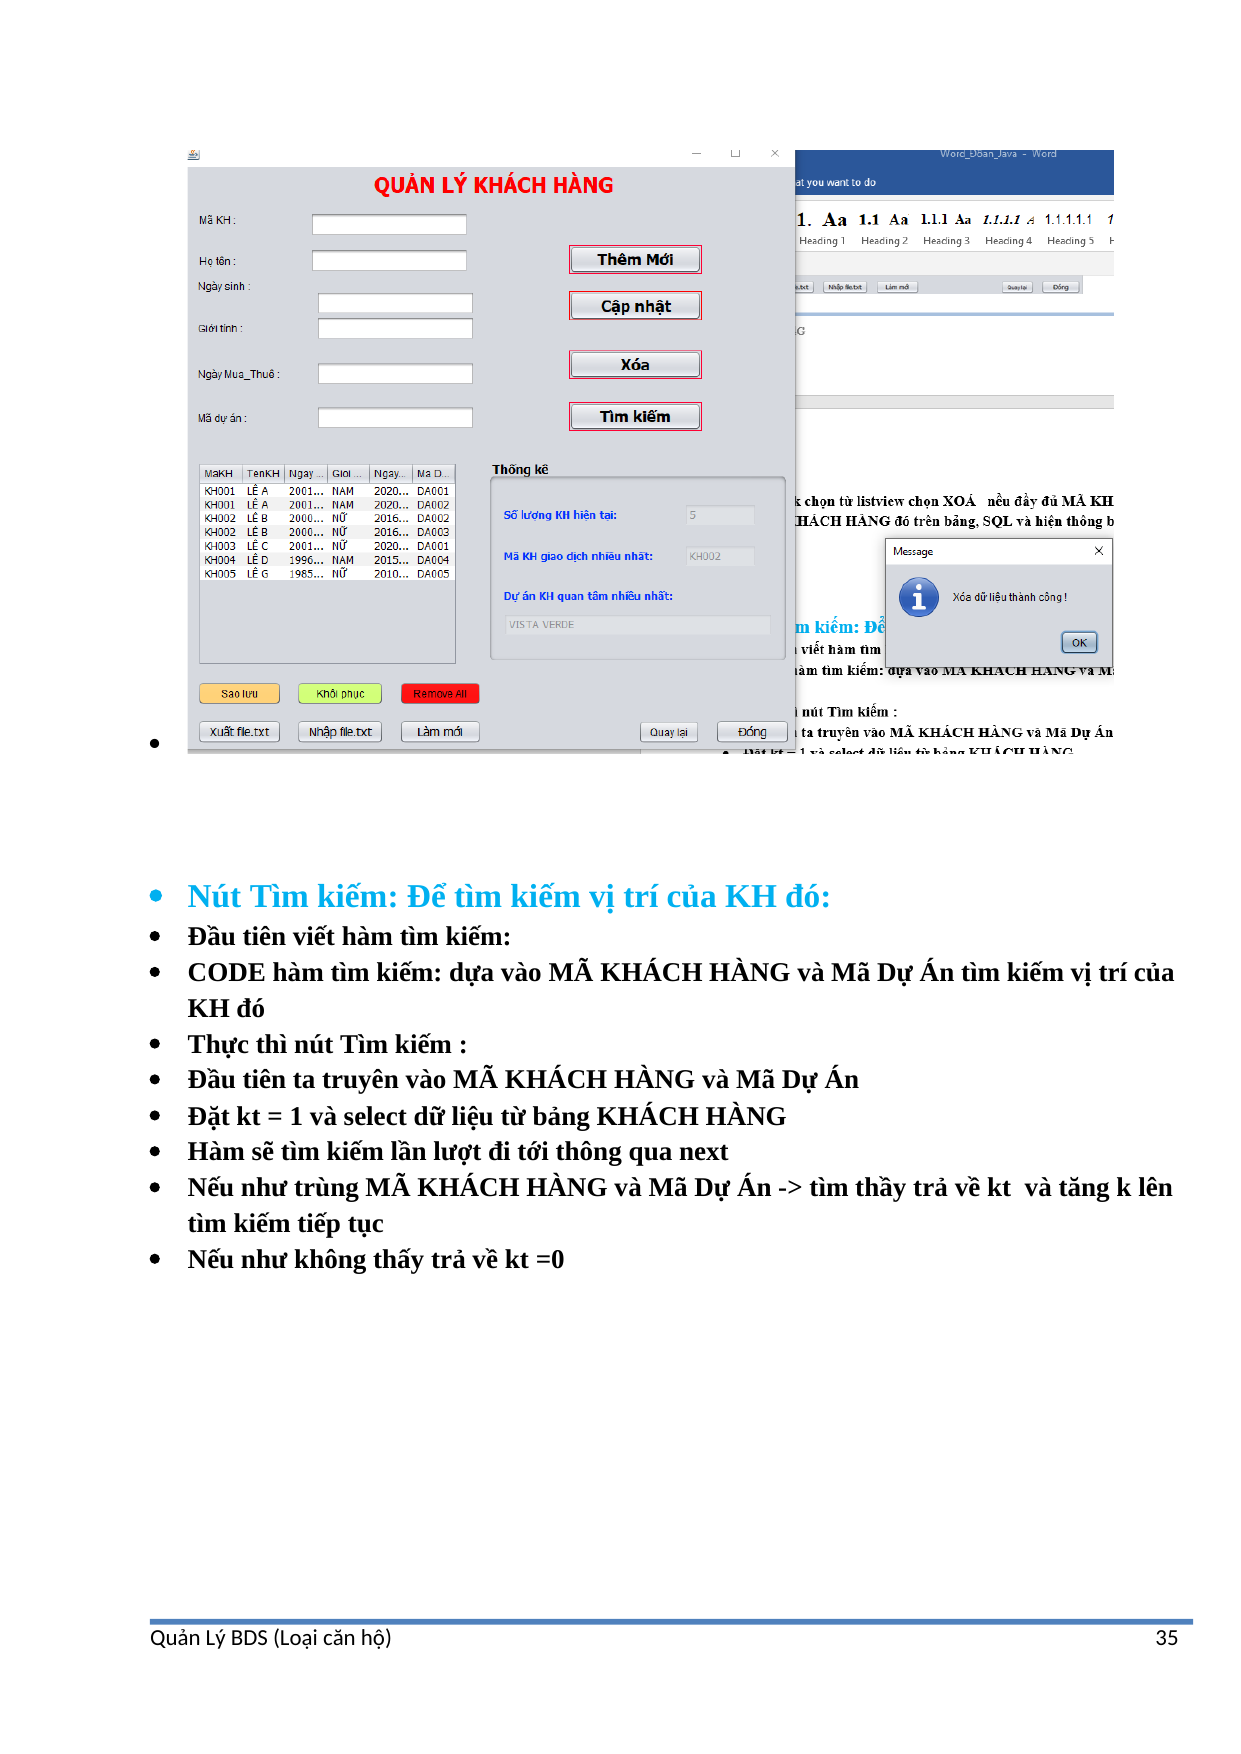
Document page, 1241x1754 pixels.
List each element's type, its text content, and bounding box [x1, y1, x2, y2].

list Thực thì nút Tìm kiếm : [150, 1028, 1193, 1059]
list Nếu như trùng MÃ KHÁCH HÀNG và Mã Dự Án -> tìm thầy trả về kt và tăng k lên tìm kiếm tiếp tục [150, 1171, 1193, 1238]
list Đầu tiên viết hàm tìm kiếm: [150, 920, 1193, 951]
list CODE hàm tìm kiếm: dựa vào MÃ KHÁCH HÀNG và Mã Dự Án tìm kiếm vị trí của KH đó [150, 956, 1193, 1023]
picture [187, 150, 1114, 754]
list Đầu tiên ta truyên vào MÃ KHÁCH HÀNG và Mã Dự Án [150, 1064, 1193, 1095]
list Nút Tìm kiếm: Để tìm kiếm vị trí của KH đó: [150, 876, 1193, 914]
list Hàm sẽ tìm kiếm lần lượt đi tới thông qua next [150, 1136, 1193, 1167]
list Đặt kt = 1 và select dữ liệu từ bảng KHÁCH HÀNG [150, 1099, 1193, 1131]
list Nếu như không thấy trả về kt =0 [150, 1243, 1193, 1274]
